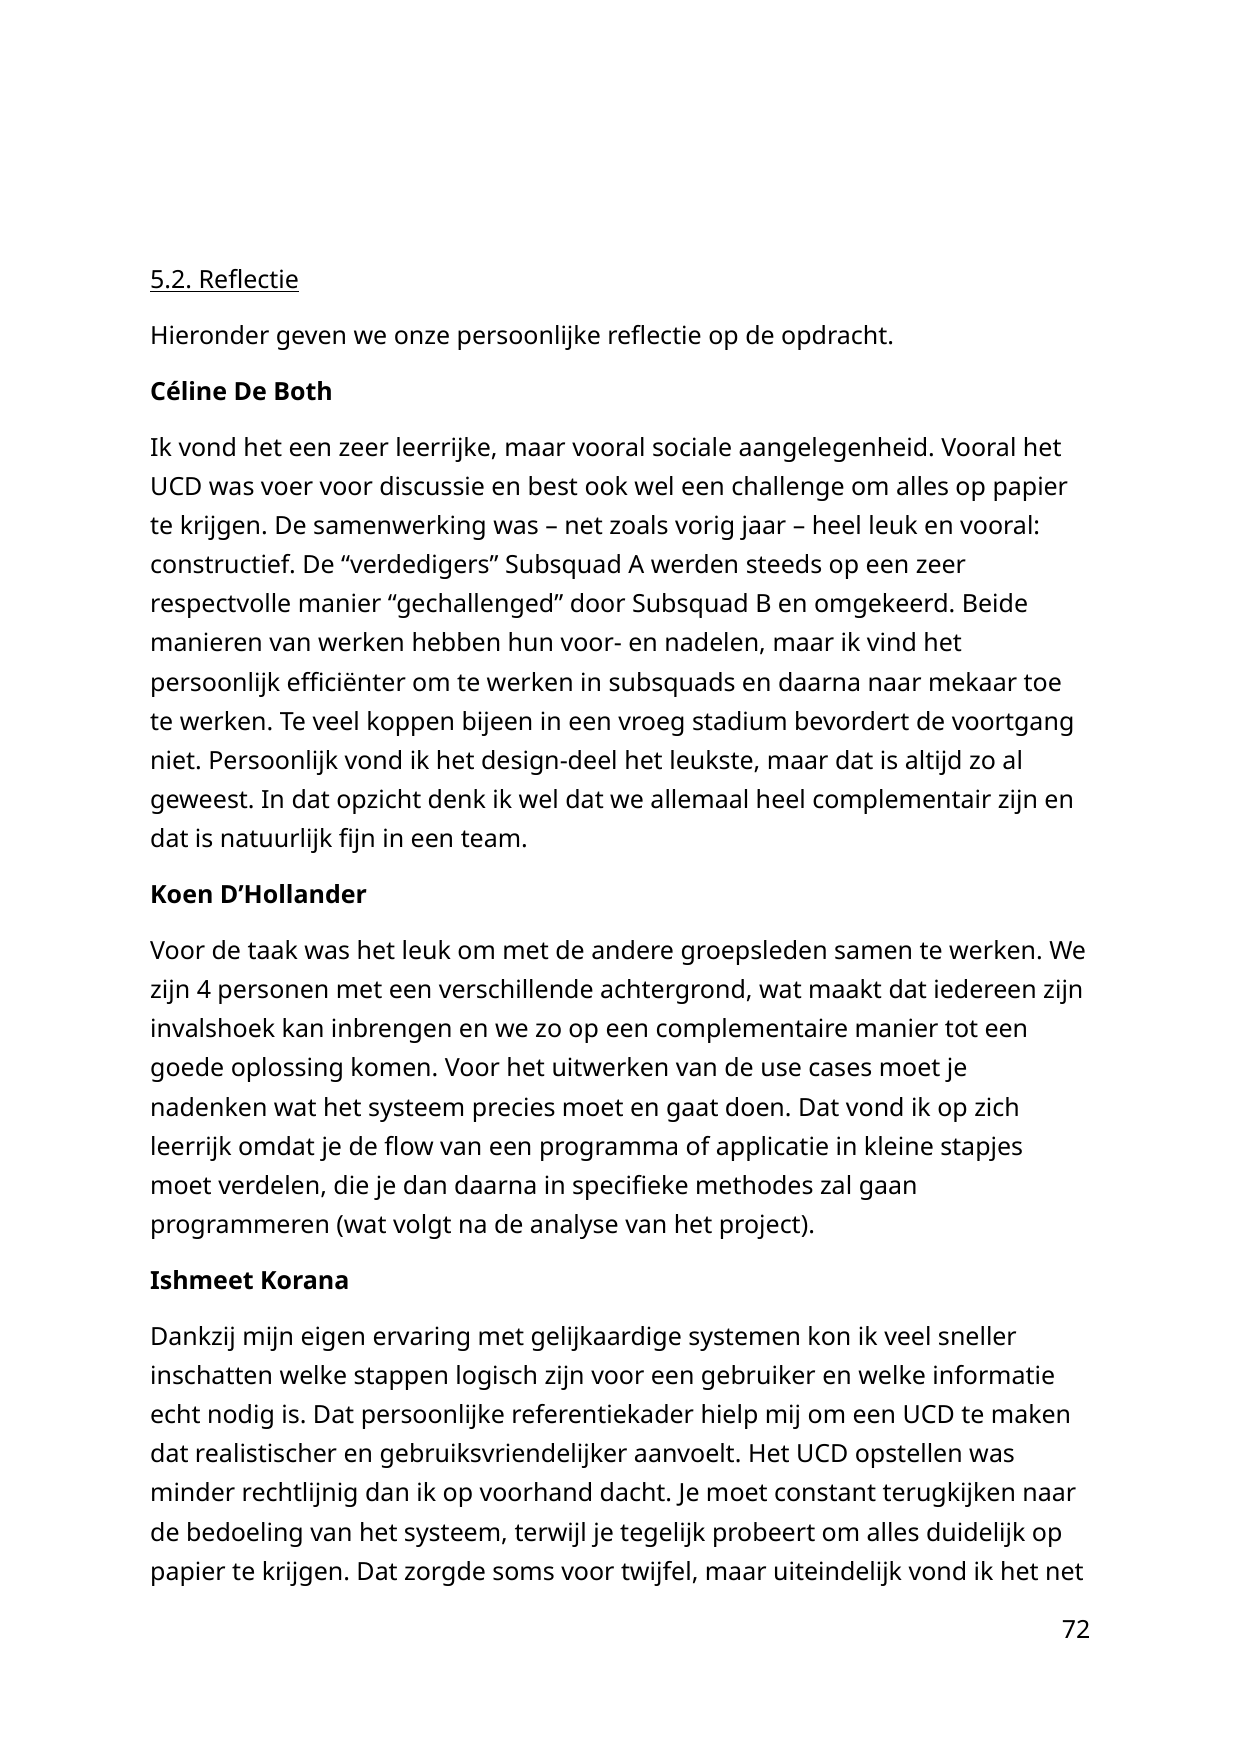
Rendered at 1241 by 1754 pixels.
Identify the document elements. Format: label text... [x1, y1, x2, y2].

text Ishmeet Korana [150, 1262, 1090, 1297]
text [150, 1318, 1090, 1587]
text Hieronder geven we onze persoonlijke reflectie op de opdracht. [150, 317, 1090, 352]
text Koen D’Hollander [150, 877, 1090, 911]
text Ik vond het een zeer leerrijke, maar vooral sociale aangelegenheid. Vooral het UCD was voer voor discussie en best ook wel een challenge om alles op papier te krijgen. De samenwerking was – net zoals vorig jaar – heel leuk en vooral: constructief. De “verdedigers” Subsquad A werden steeds op een zeer respectvolle manier “gechallenged” door Subsquad B en omgekeerd. Beide manieren van werken hebben hun voor- en nadelen, maar ik vind het persoonlijk efficiënter om te werken in subsquads en daarna naar mekaar toe te werken. Te veel koppen bijeen in een vroeg stadium bevordert de voortgang niet. Persoonlijk vond ik het design-deel het leukste, maar dat is altijd zo al geweest. In dat opzicht denk ik wel dat we allemaal heel complementair zijn en dat is natuurlijk fijn in een team. [150, 429, 1090, 855]
text Céline De Both [150, 373, 1090, 407]
text 5.2. Reflectie [150, 262, 1090, 296]
text Voor de taak was het leuk om met de andere groepsleden samen te werken. We zijn 4 personen met een verschillende achtergrond, wat maakt dat iedereen zijn invalshoek kan inbrengen en we zo op een complementaire manier tot een goede oplossing komen. Voor het uitwerken van de use cases moet je nadenken wat het systeem precies moet en gaat doen. Dat vond ik op zich leerrijk omdat je de flow van een programma of applicatie in kleine stapjes moet verdelen, die je dan daarna in specifieke methodes zal gaan programmeren (wat volgt na de analyse van het project). [150, 932, 1090, 1241]
